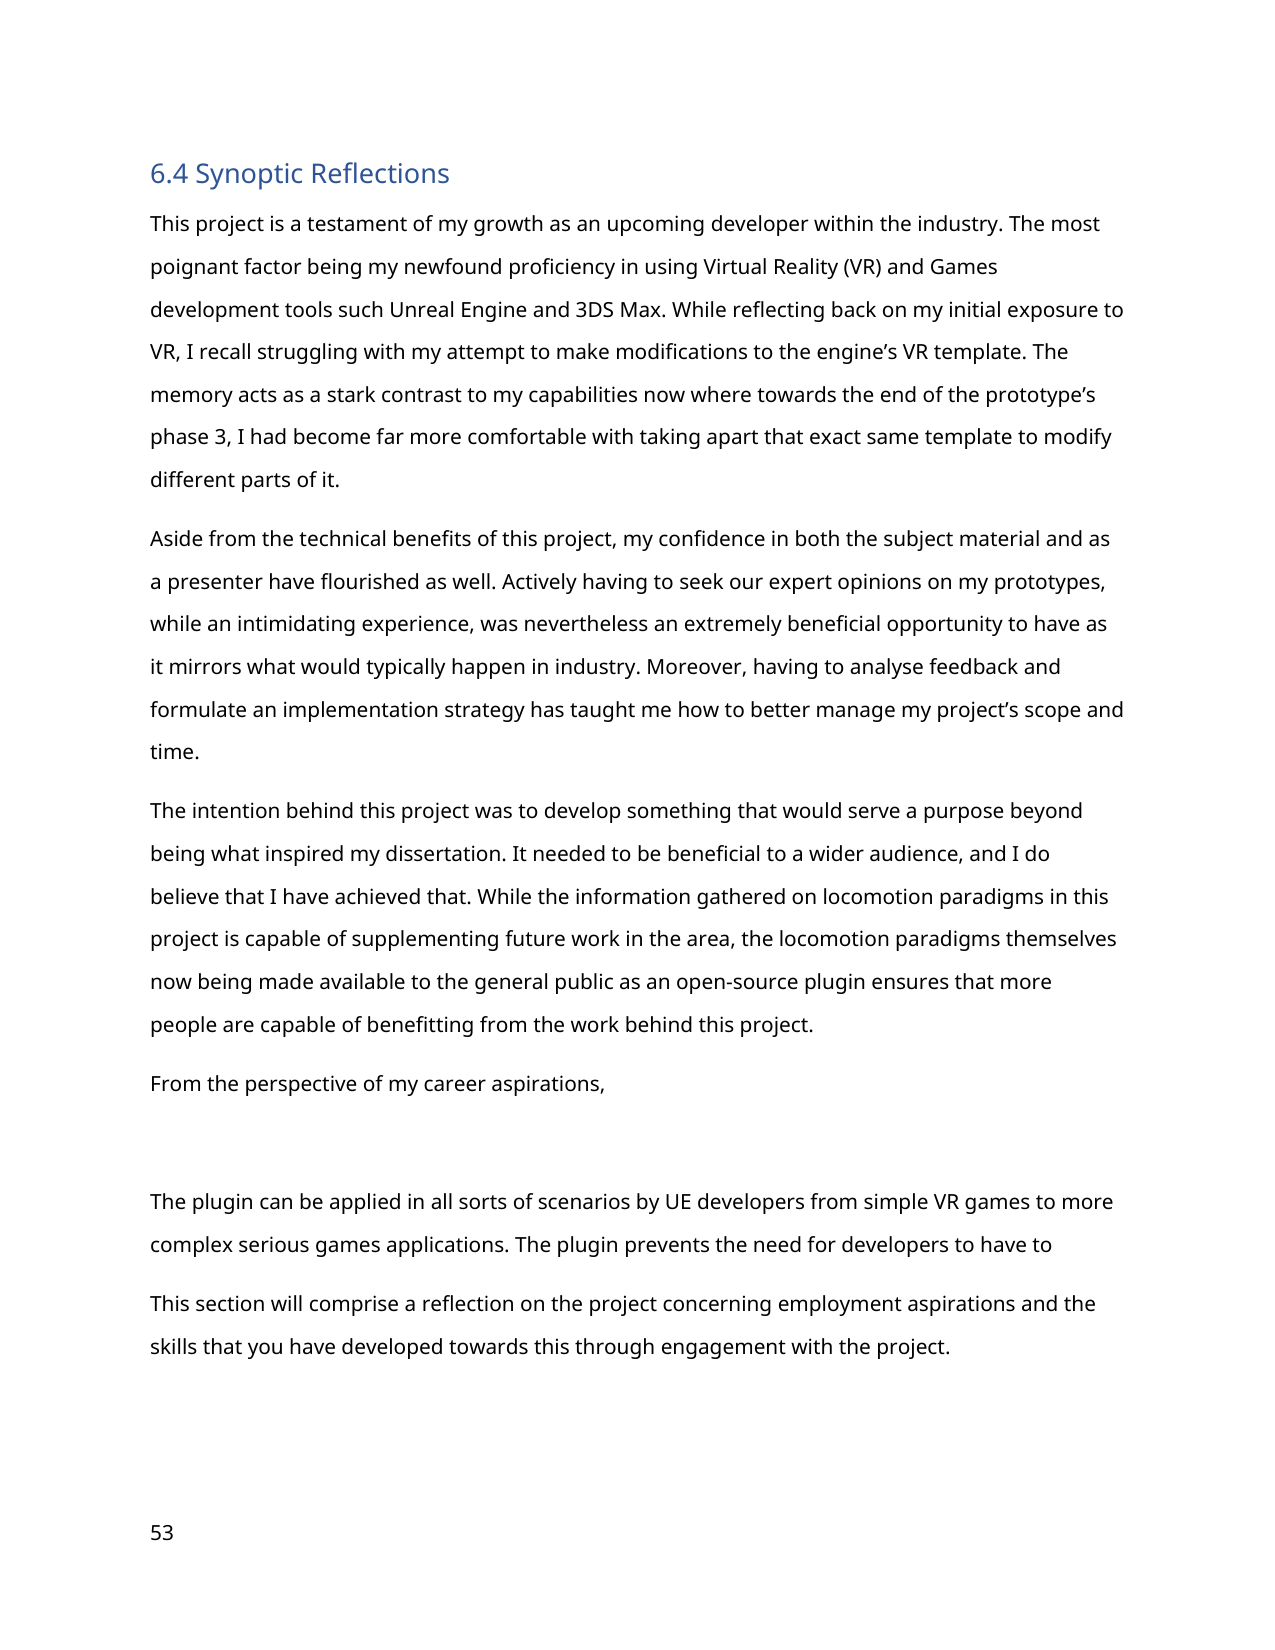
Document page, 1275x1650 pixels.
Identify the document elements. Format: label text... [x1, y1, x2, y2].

subtitle 6.4 Synoptic Reflections [150, 154, 1125, 191]
text The plugin can be applied in all sorts of scenarios by UE developers from simple VR games to more complex serious games applications. The plugin prevents the need for developers to have to [150, 1187, 1125, 1258]
text This project is a testament of my growth as an upcoming developer within the industry. The most poignant factor being my newfound proficiency in using Virtual Reality (VR) and Games development tools such Unreal Engine and 3DS Max. While reflecting back on my initial exposure to VR, I recall struggling with my attempt to make modifications to the engine’s VR template. The memory acts as a stark contrast to my capabilities now where towards the end of the prototype’s phase 3, I had become far more comfortable with taking apart that exact same template to modify different parts of it. [150, 209, 1125, 493]
text This section will comprise a reflection on the project concerning employment aspirations and the skills that you have developed towards this through engagement with the project. [150, 1289, 1125, 1360]
text Aside from the technical benefits of this project, my confidence in both the subject material and as a presenter have flourished as well. Actively having to seek our expert opinions on my prototypes, while an intimidating experience, was nevertheless an extremely beneficial opportunity to have as it mirrors what would typically happen in industry. Moreover, having to analyse feedback and formulate an implementation strategy has taught me how to better manage my project’s scope and time. [150, 524, 1125, 766]
text The intention behind this project was to develop something that would serve a purpose beyond being what inspired my dissertation. It needed to be beneficial to a wider audience, and I do believe that I have achieved that. While the information gathered on locomotion paradigms in this project is capable of supplementing future work in the area, the locomotion paradigms themselves now being made available to the general public as an open-source plugin ensures that more people are capable of benefitting from the work behind this project. [150, 797, 1125, 1038]
text From the perspective of my career aspirations, [150, 1069, 1125, 1097]
